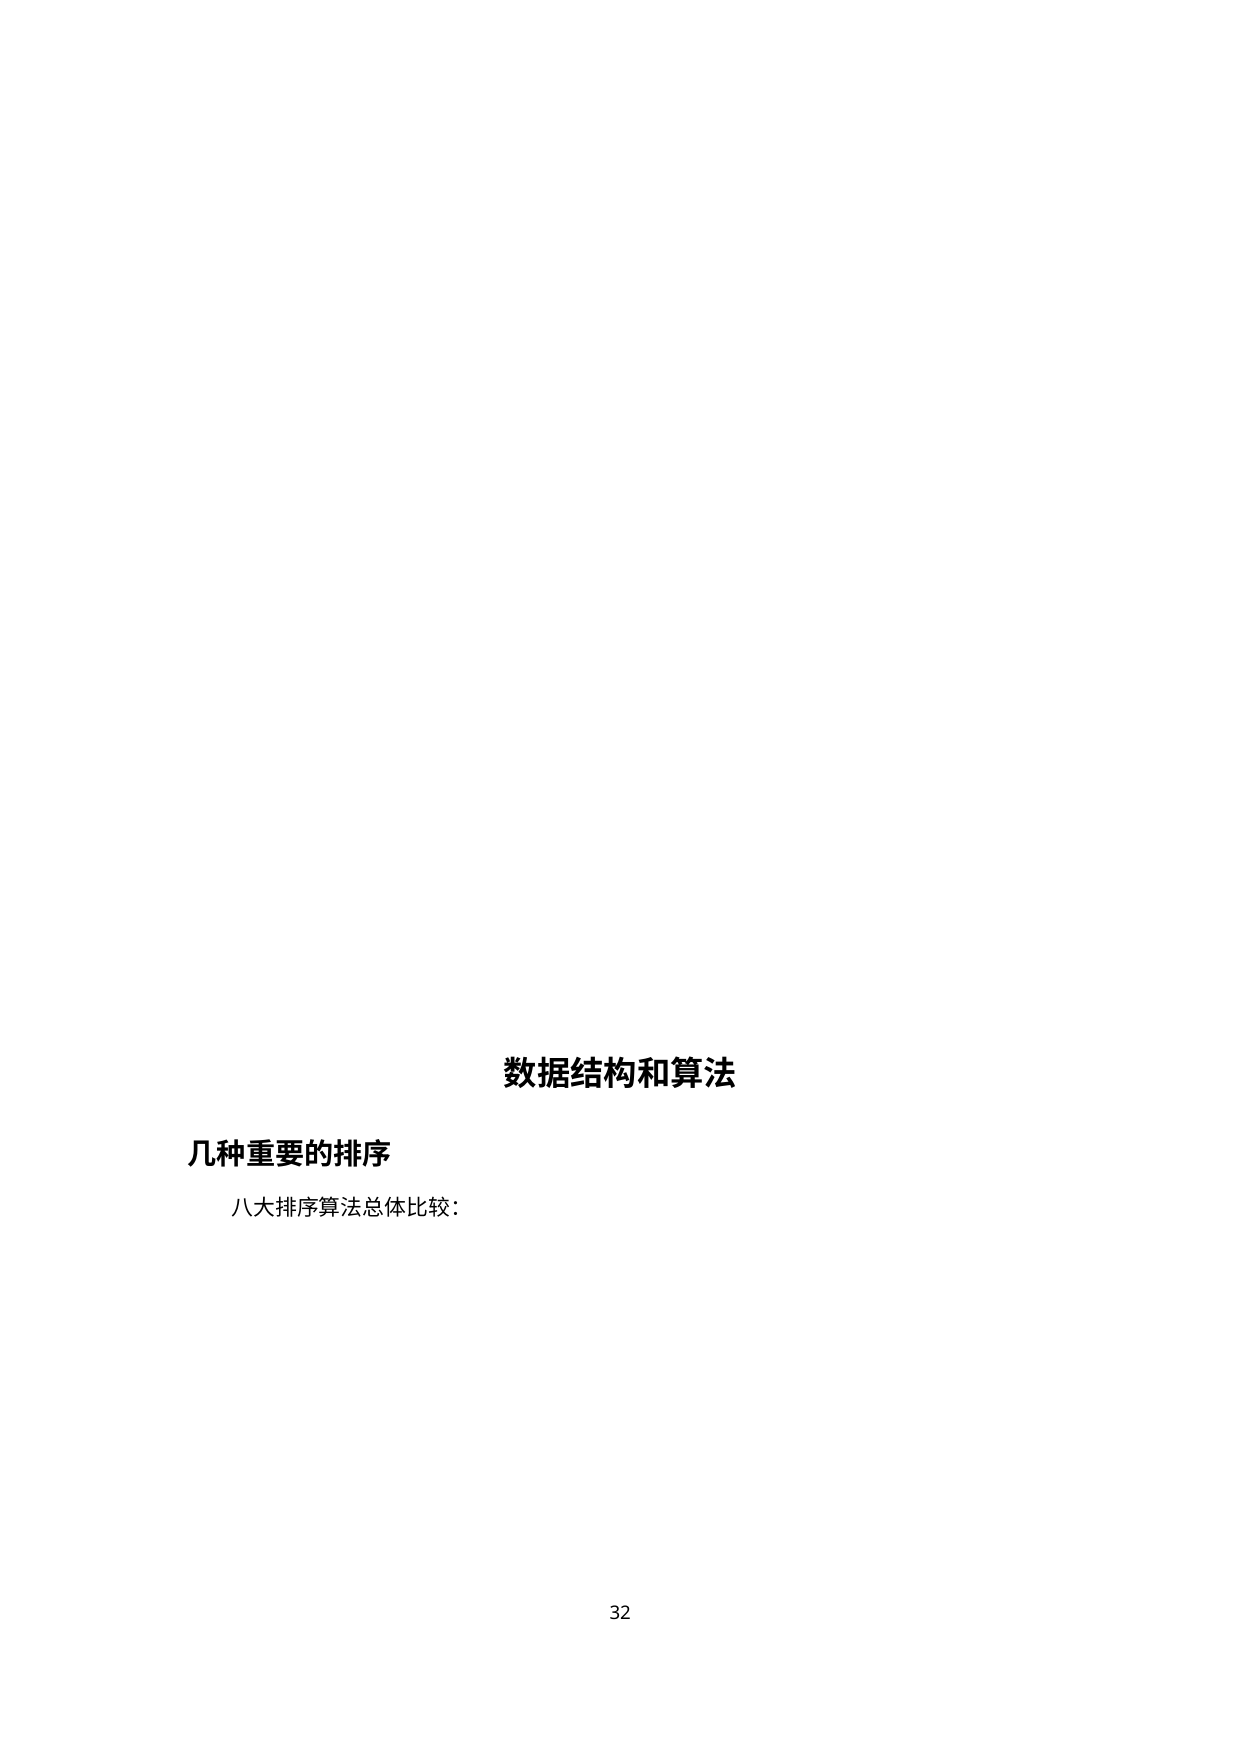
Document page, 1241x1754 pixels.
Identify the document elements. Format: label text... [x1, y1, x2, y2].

subtitle 数据结构和算法 [187, 1038, 1053, 1103]
subtitle 几种重要的排序 [187, 1119, 1053, 1184]
text 八大排序算法总体比较： [187, 1189, 1053, 1222]
